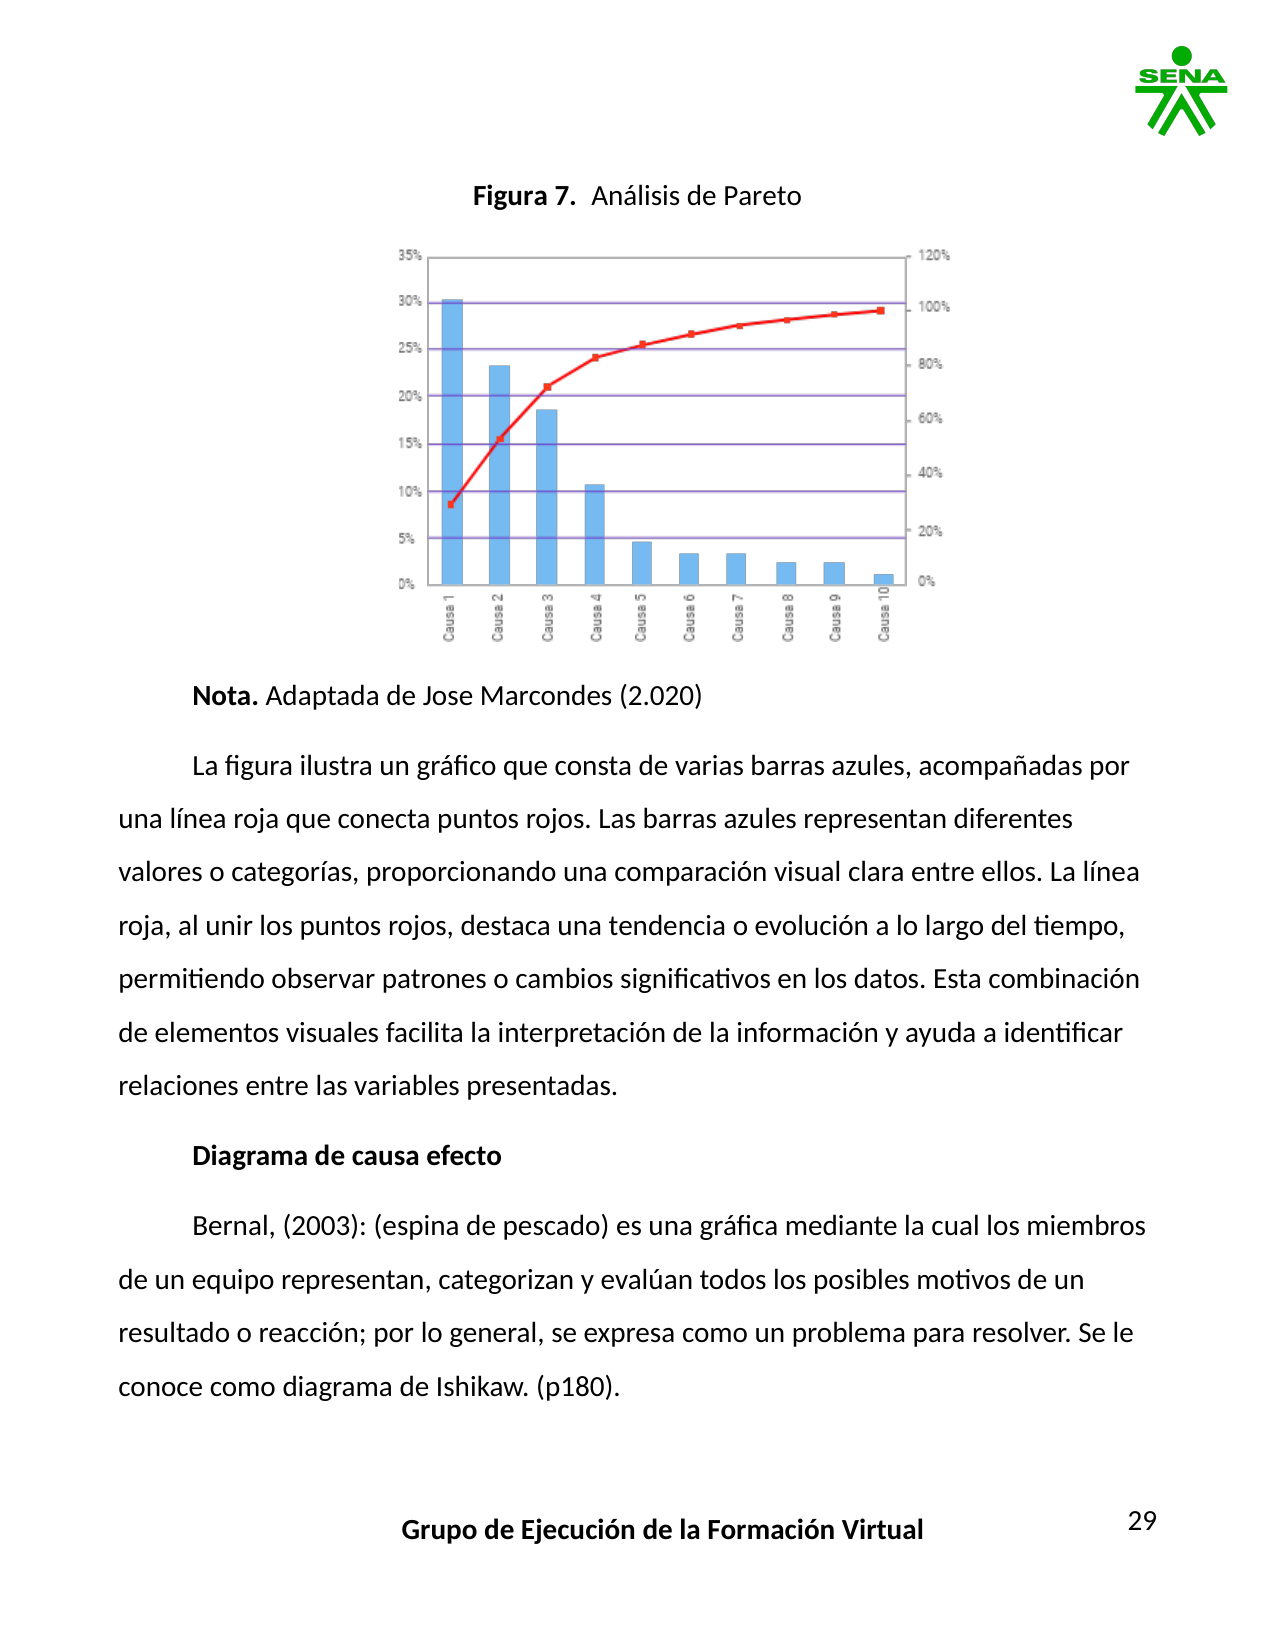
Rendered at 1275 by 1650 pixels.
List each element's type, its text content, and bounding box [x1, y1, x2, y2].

picture [398, 247, 951, 642]
picture [1135, 46, 1228, 136]
text La figura ilustra un gráfico que consta de varias barras azules, acompañadas por una línea roja que conecta puntos rojos. Las barras azules representan diferentes valores o categorías, proporcionando una comparación visual clara entre ellos. La línea roja, al unir los puntos rojos, destaca una tendencia o evolución a lo largo del tiempo, permitiendo observar patrones o cambios significativos en los datos. Esta combinación de elementos visuales facilita la interpretación de la información y ayuda a identificar relaciones entre las variables presentadas. [118, 747, 1157, 1103]
text Diagrama de causa efecto [118, 1137, 1157, 1173]
text Análisis de Pareto [118, 177, 1157, 213]
text Bernal, (2003): (espina de pescado) es una gráfica mediante la cual los miembros de un equipo representan, categorizan y evalúan todos los posibles motivos de un resultado o reacción; por lo general, se expresa como un problema para resolver. Se le conoce como diagrama de Ishikaw. (p180). [118, 1207, 1157, 1403]
text Nota. Adaptada de Jose Marcondes (2.020) [118, 677, 1157, 712]
